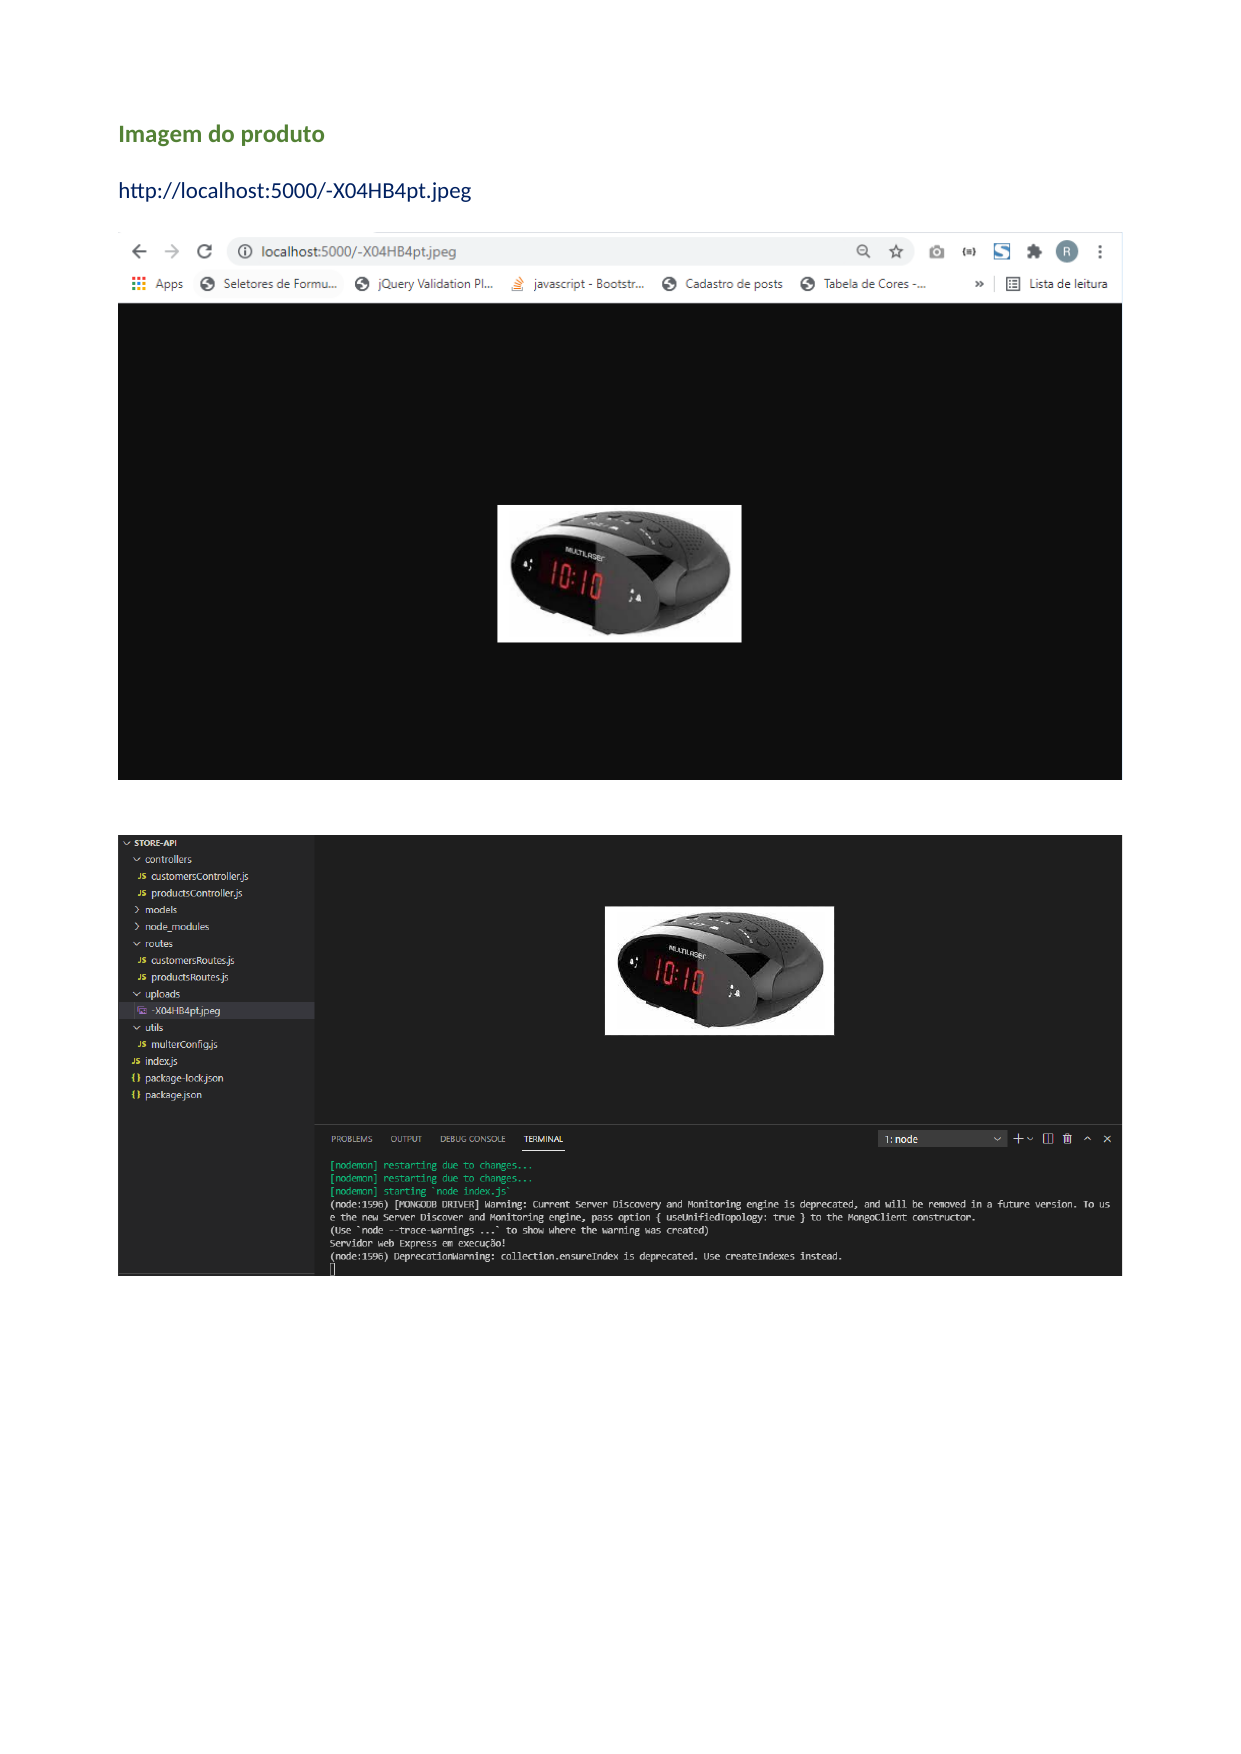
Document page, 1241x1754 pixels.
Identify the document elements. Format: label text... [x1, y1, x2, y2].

text http://localhost:5000/-X04HB4pt.jpeg [118, 177, 1122, 205]
picture [118, 835, 1123, 1276]
subtitle Imagem do produto [118, 118, 1122, 149]
picture [118, 232, 1123, 780]
